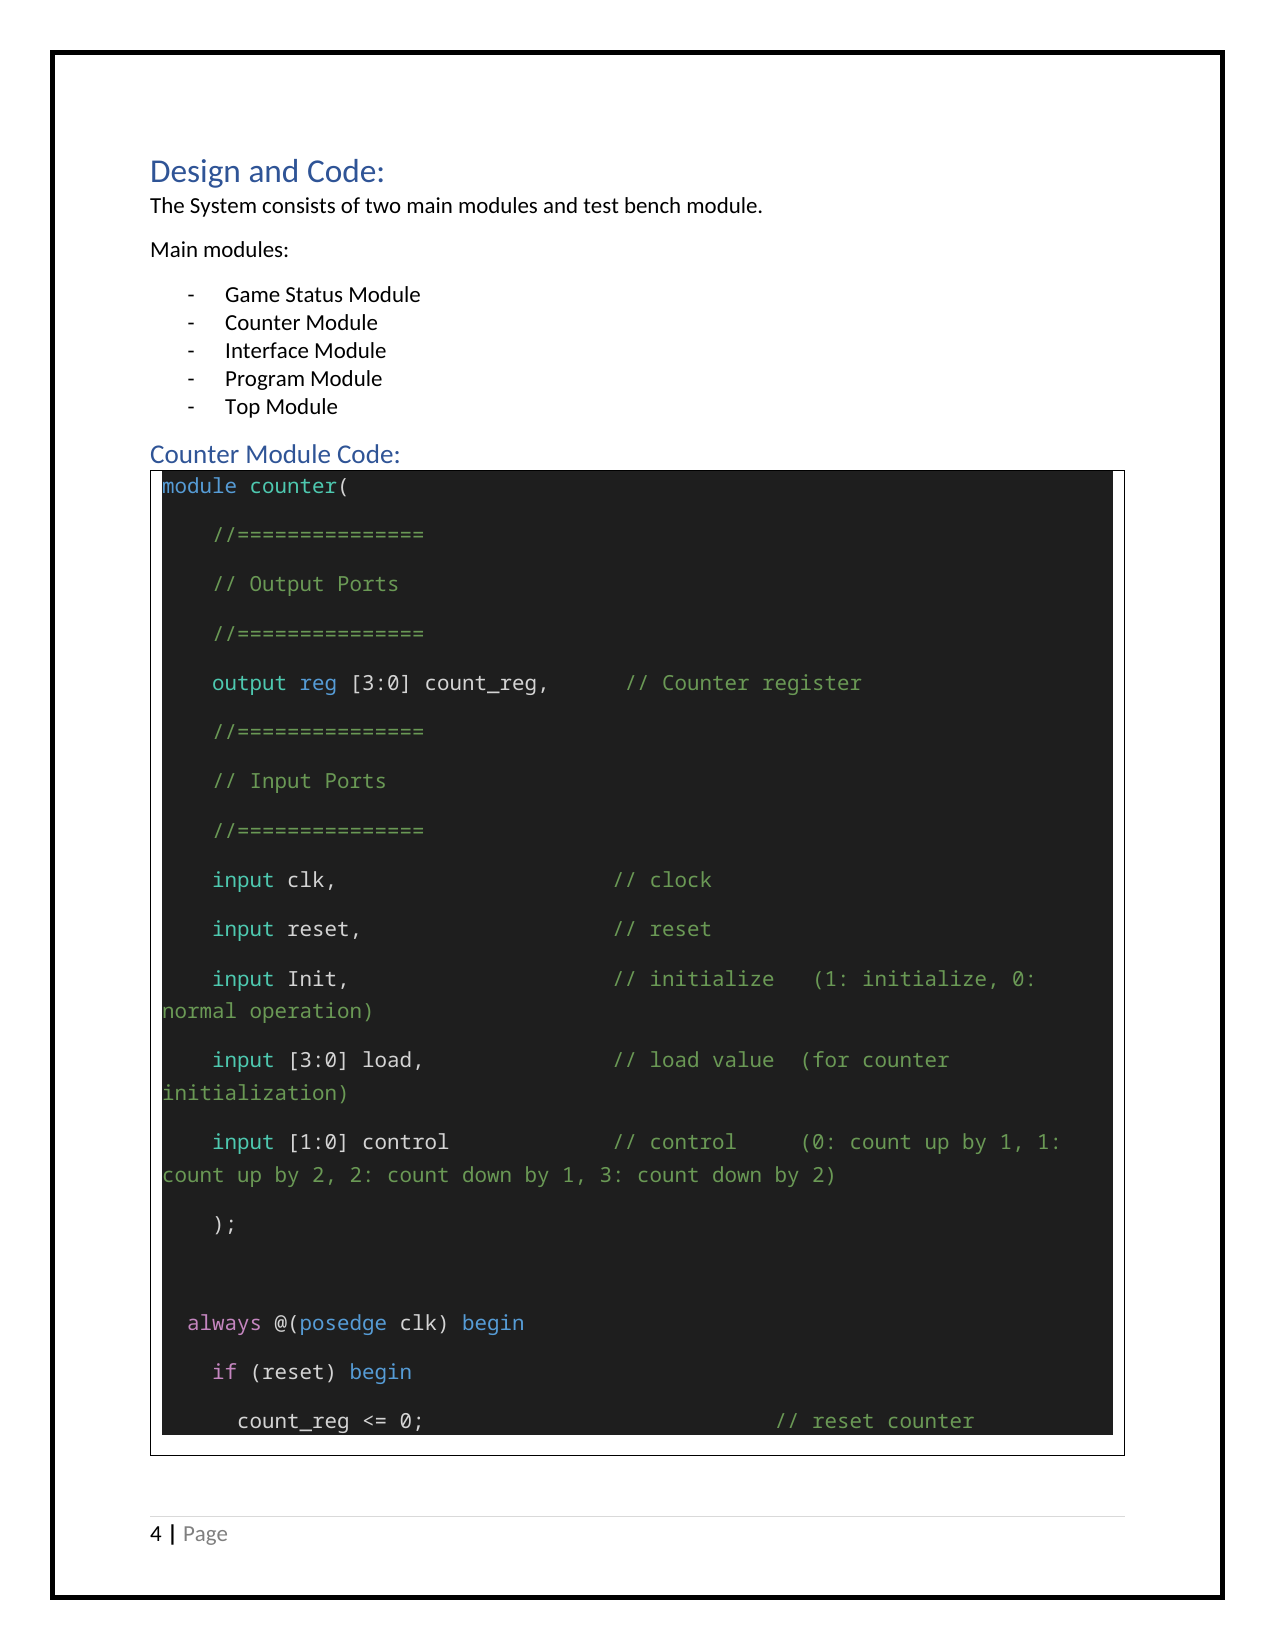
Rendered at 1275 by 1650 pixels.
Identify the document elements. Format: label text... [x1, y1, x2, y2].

list Top Module [187, 392, 1125, 420]
subtitle Design and Code: [150, 150, 1125, 191]
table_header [151, 471, 1124, 1455]
subtitle Counter Module Code: [150, 437, 1125, 470]
text The System consists of two main modules and test bench module. [150, 191, 1125, 219]
list Counter Module [187, 308, 1125, 336]
list Game Status Module [187, 280, 1125, 308]
list Program Module [187, 364, 1125, 392]
list Interface Module [187, 336, 1125, 364]
text Main modules: [150, 235, 1125, 263]
